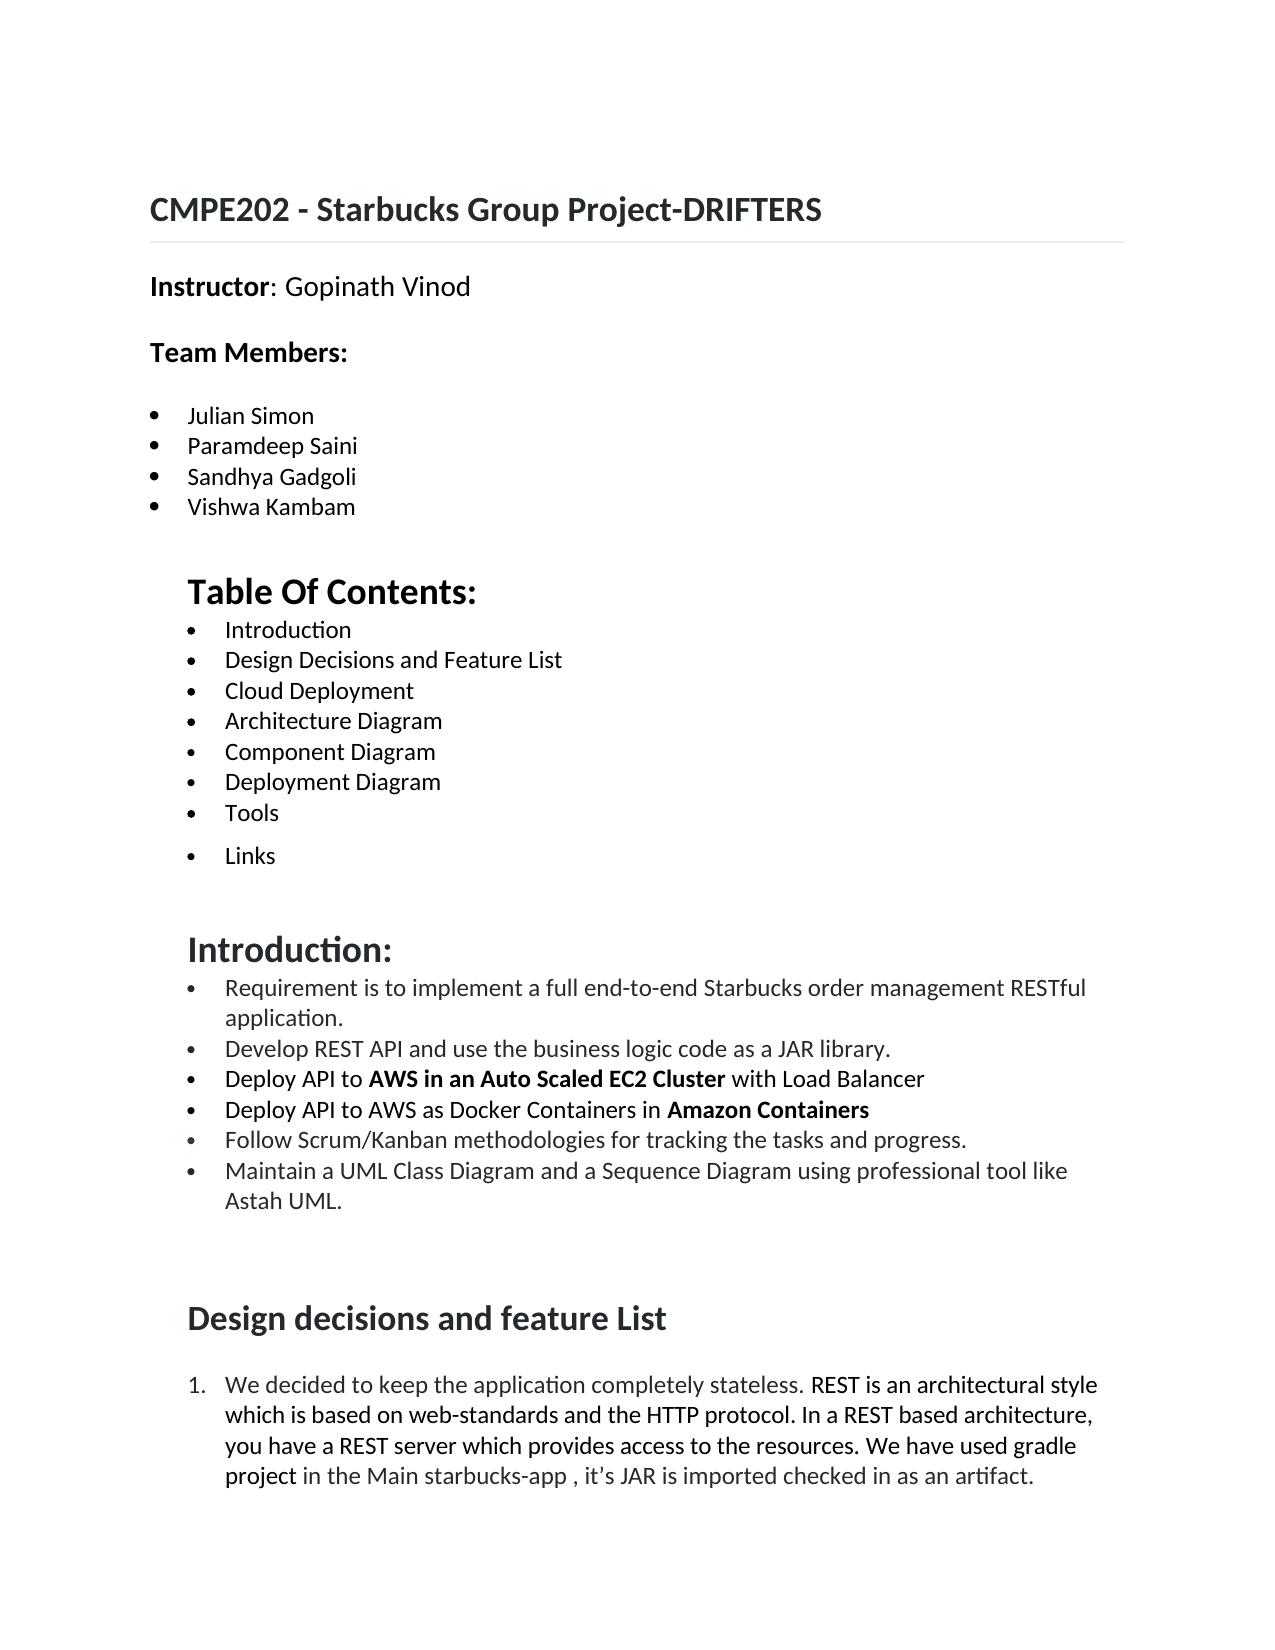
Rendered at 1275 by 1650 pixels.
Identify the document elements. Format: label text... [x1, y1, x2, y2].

list Follow Scrum/Kanban methodologies for tracking the tasks and progress. [187, 1124, 1125, 1155]
text Introduction: [150, 926, 1125, 972]
text Instructor: Gopinath Vinod [150, 268, 1125, 303]
list Cloud Deployment [187, 675, 1125, 705]
list We decided to keep the application completely stateless. REST is an architectural style which is based on web-standards and the HTTP protocol. In a REST based architecture, you have a REST server which provides access to the resources. We have used gradle project in the Main starbucks-app , it’s JAR is imported checked in as an artifact. [187, 1369, 811, 1491]
list Architecture Diagram [187, 705, 1125, 736]
list Vishwa Kambam [150, 492, 1125, 522]
list Links [187, 840, 1125, 870]
list Introduction [187, 614, 1125, 644]
list Deploy API to AWS as Docker Containers in Amazon Containers [187, 1094, 1125, 1124]
list Requirement is to implement a full end-to-end Starbucks order management RESTful application. [187, 972, 1125, 1033]
list Sandhya Gadgoli [150, 461, 1125, 492]
list Tools [187, 797, 1125, 827]
text CMPE202 - Starbucks Group Project-DRIFTERS [150, 187, 1125, 241]
list Design Decisions and Feature List [187, 644, 1125, 675]
list Deploy API to AWS in an Auto Scaled EC2 Cluster with Load Balancer [187, 1063, 1125, 1094]
list Deployment Diagram [187, 766, 1125, 797]
list Maintain a UML Class Diagram and a Sequence Diagram using professional tool like Astah UML. [187, 1155, 1125, 1216]
list Develop REST API and use the business logic code as a JAR library. [187, 1033, 1125, 1063]
list Julian Simon [150, 400, 1125, 431]
text Table Of Contents: [150, 568, 1125, 614]
text Team Members: [150, 334, 1125, 369]
text Design decisions and feature List [187, 1296, 1125, 1340]
list Paramdeep Saini [150, 431, 1125, 461]
list Component Diagram [187, 736, 1125, 766]
